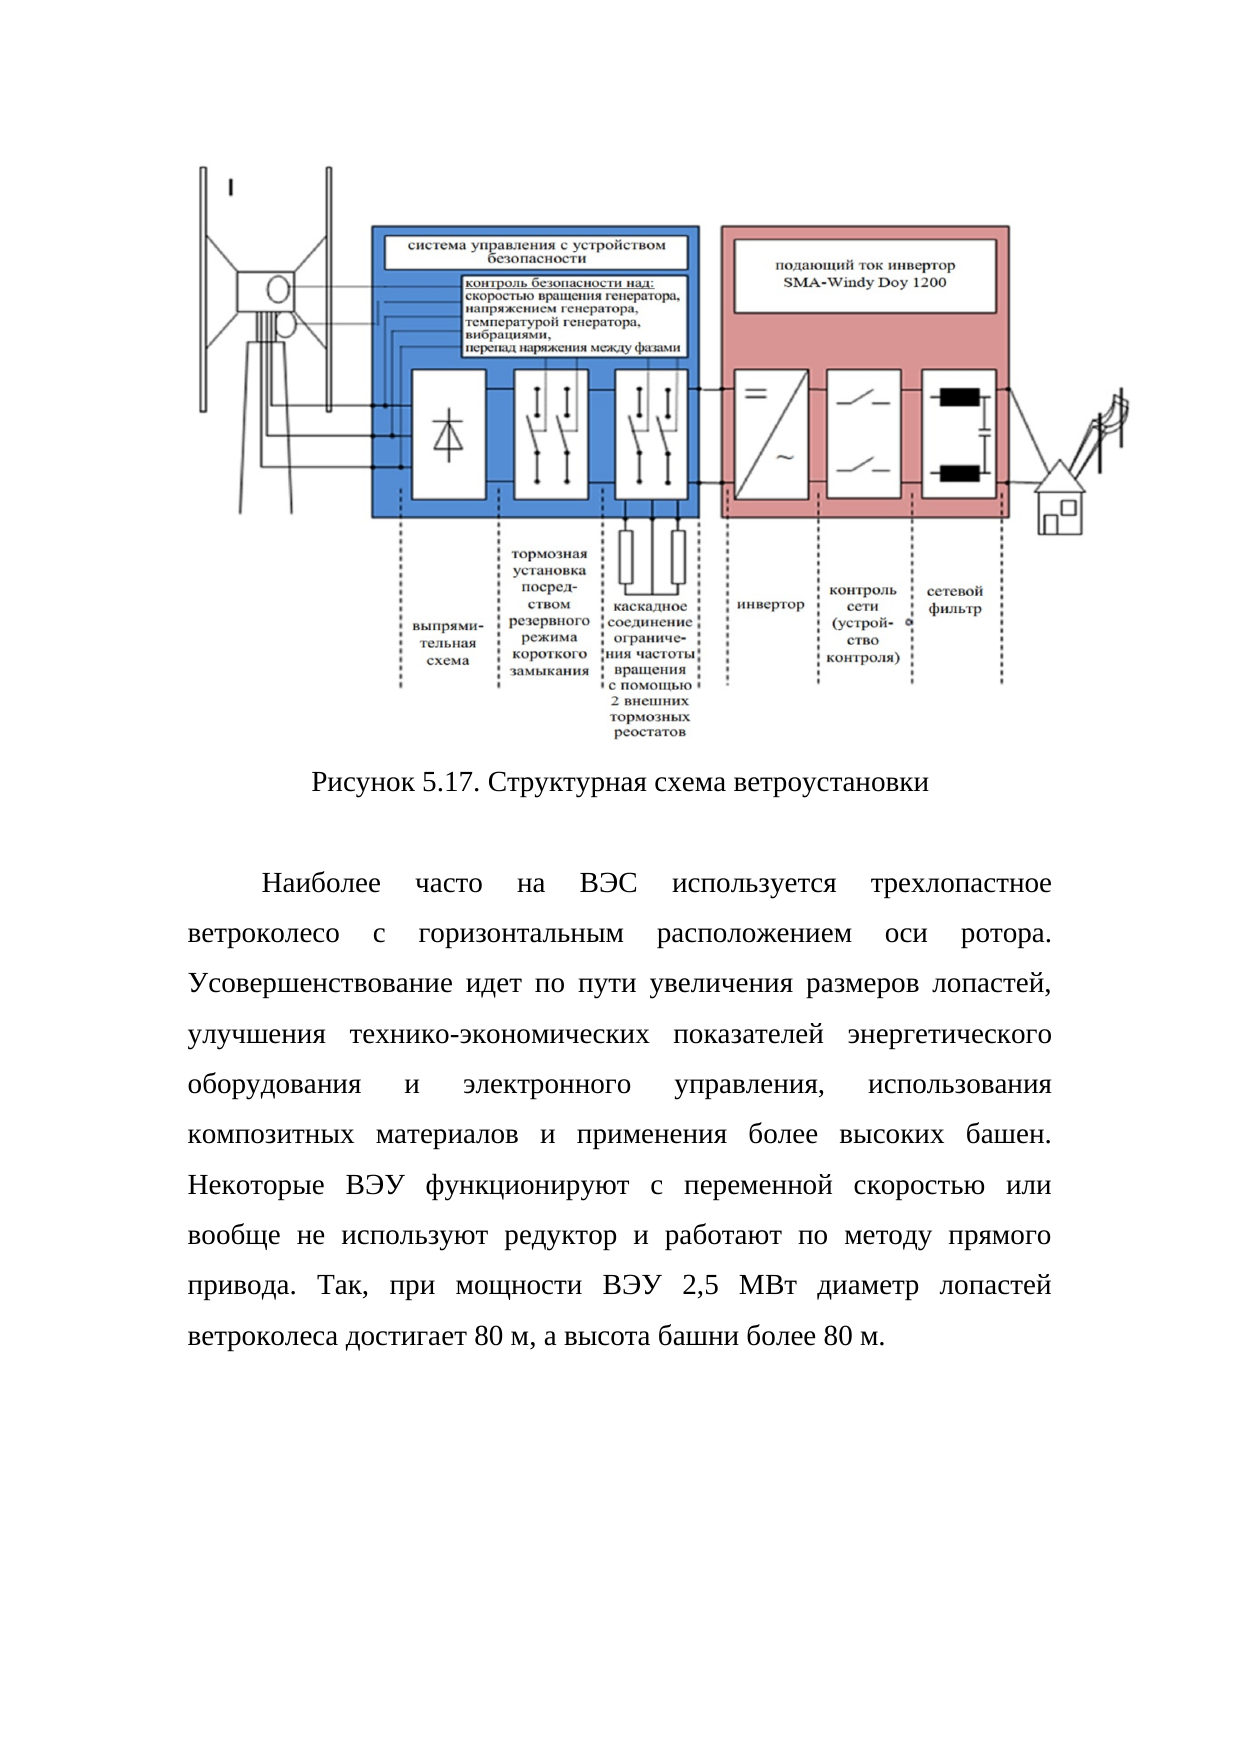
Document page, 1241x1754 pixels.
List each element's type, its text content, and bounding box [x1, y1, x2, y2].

text Наиболее часто на ВЭС используется трехлопастное ветроколесо с горизонтальным расположением оси ротора. Усовершенствование идет по пути увеличения размеров лопастей, улучшения технико-экономических показателей энергетического оборудования и электронного управления, использования композитных материалов и применения более высоких башен. Некоторые ВЭУ функционируют с переменной скоростью или вообще не используют редуктор и работают по методу прямого привода. Так, при мощности ВЭУ 2,5 МВт диаметр лопастей ветроколеса достигает 80 м, а высота башни более 80 м. [187, 865, 1053, 1351]
picture [187, 150, 1139, 750]
text Рисунок 5.17. Структурная схема ветроустановки [187, 764, 1053, 798]
